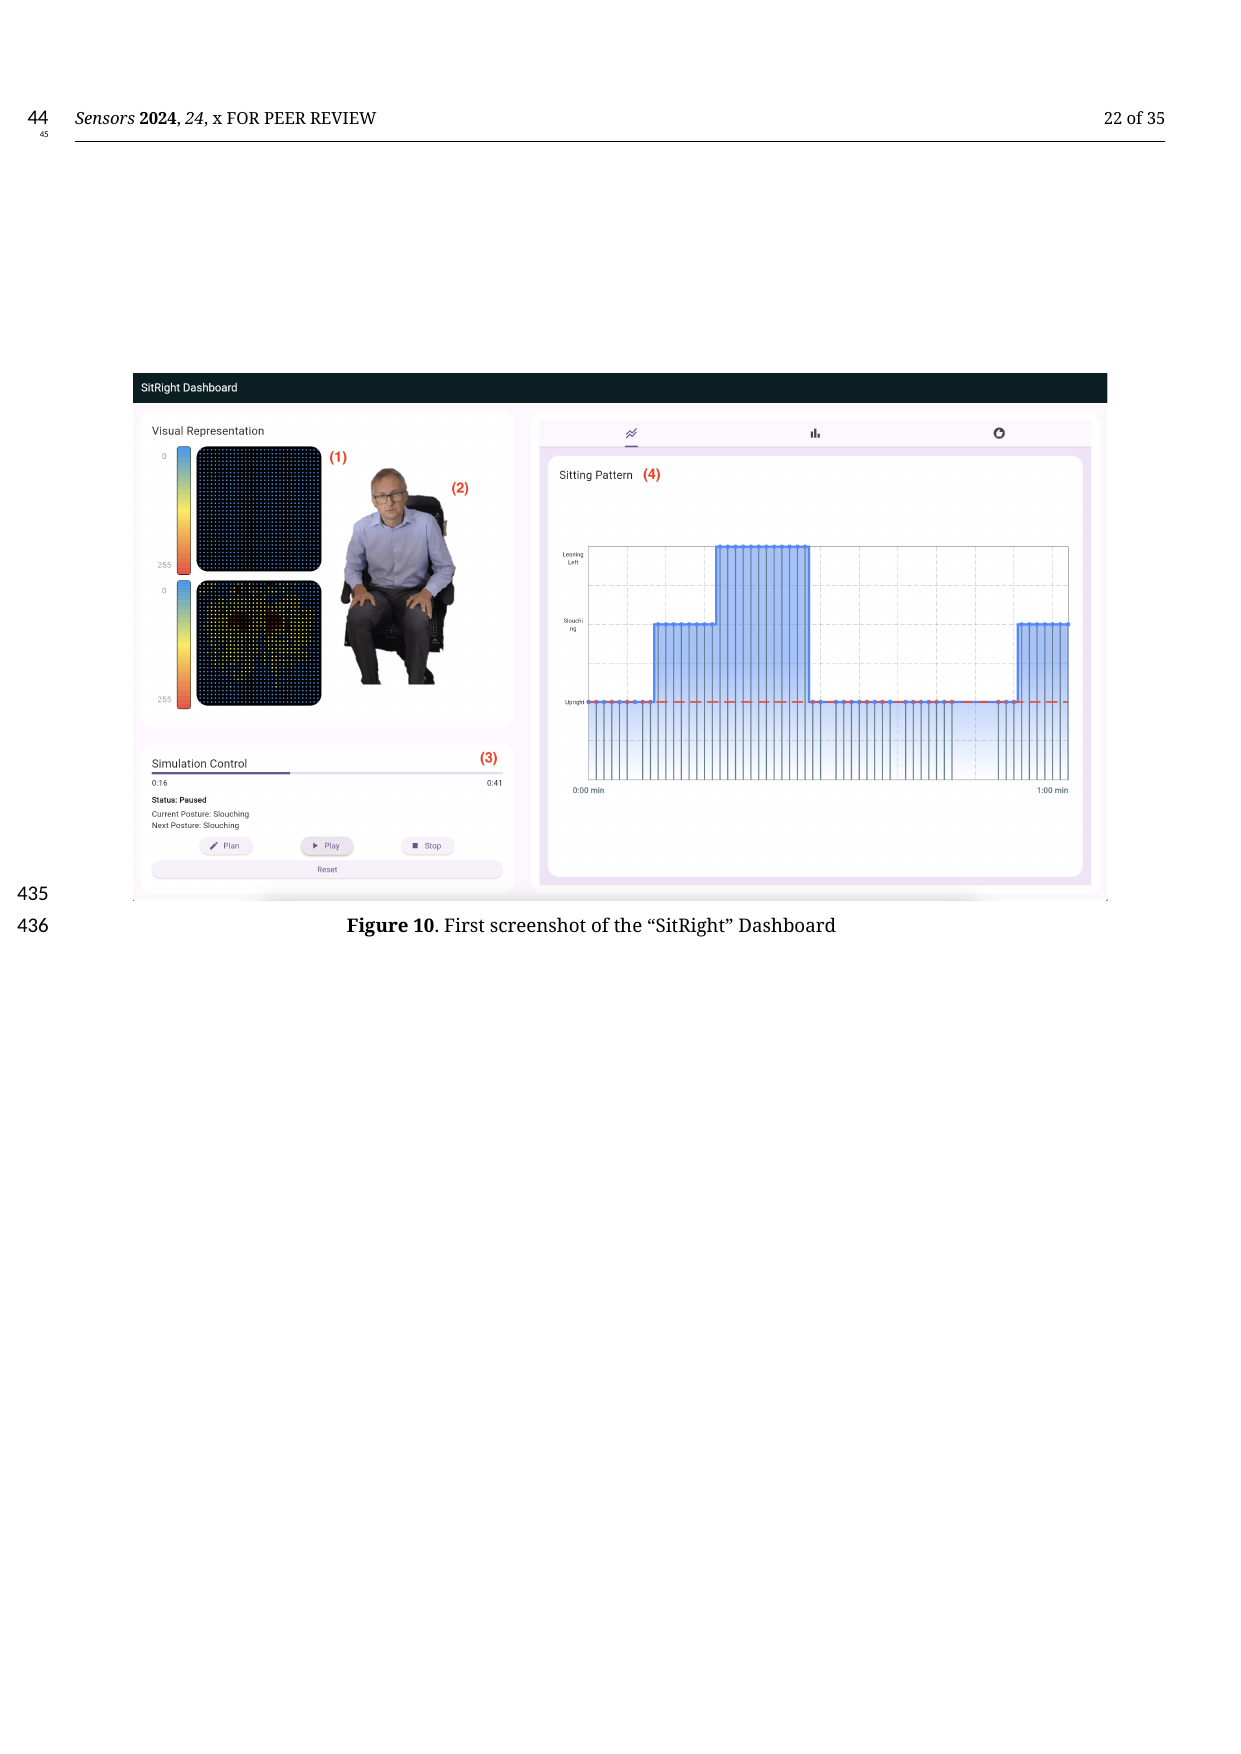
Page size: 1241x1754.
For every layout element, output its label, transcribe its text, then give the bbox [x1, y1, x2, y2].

text Figure 10. First screenshot of the “SitRight” Dashboard [347, 913, 1165, 937]
picture [133, 373, 1108, 901]
